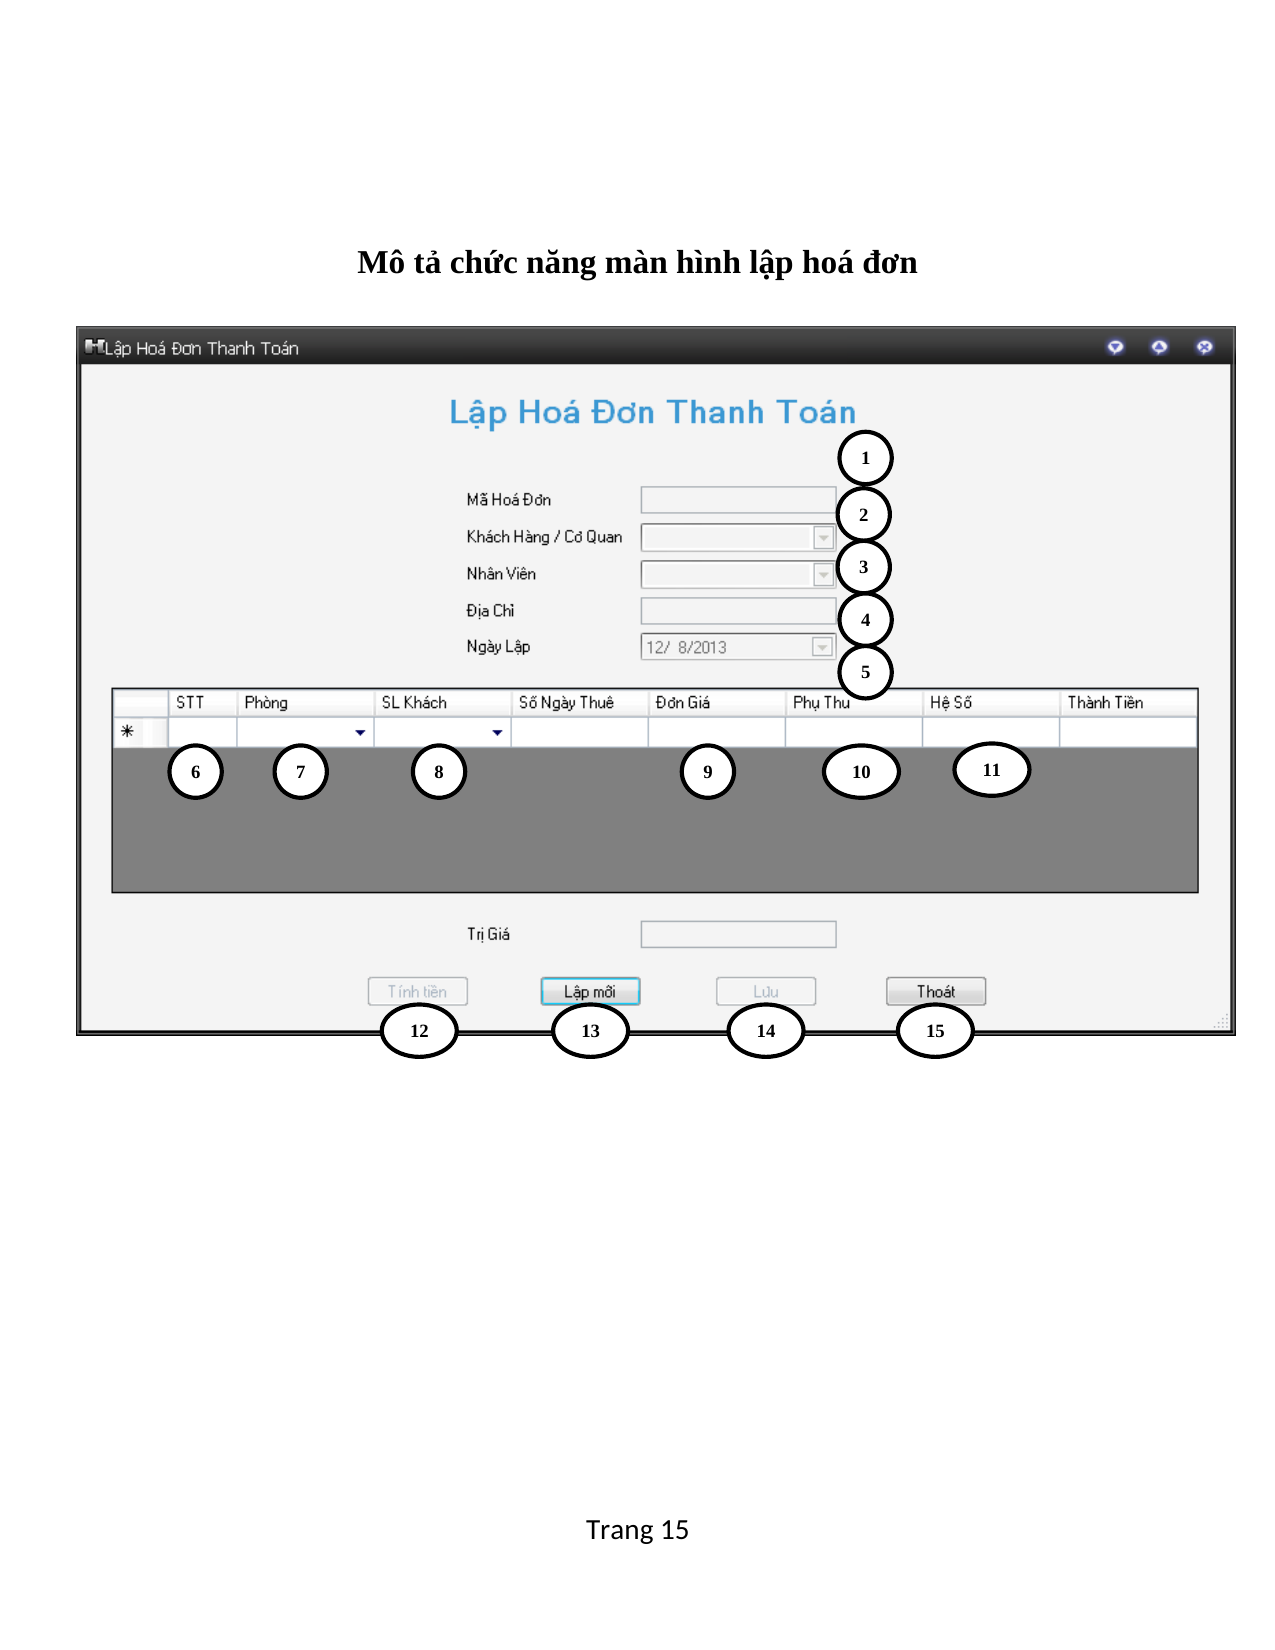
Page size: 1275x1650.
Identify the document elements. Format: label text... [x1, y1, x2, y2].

text Mô tả chức năng màn hình lập hoá đơn [150, 242, 1125, 281]
picture [76, 326, 1236, 1036]
